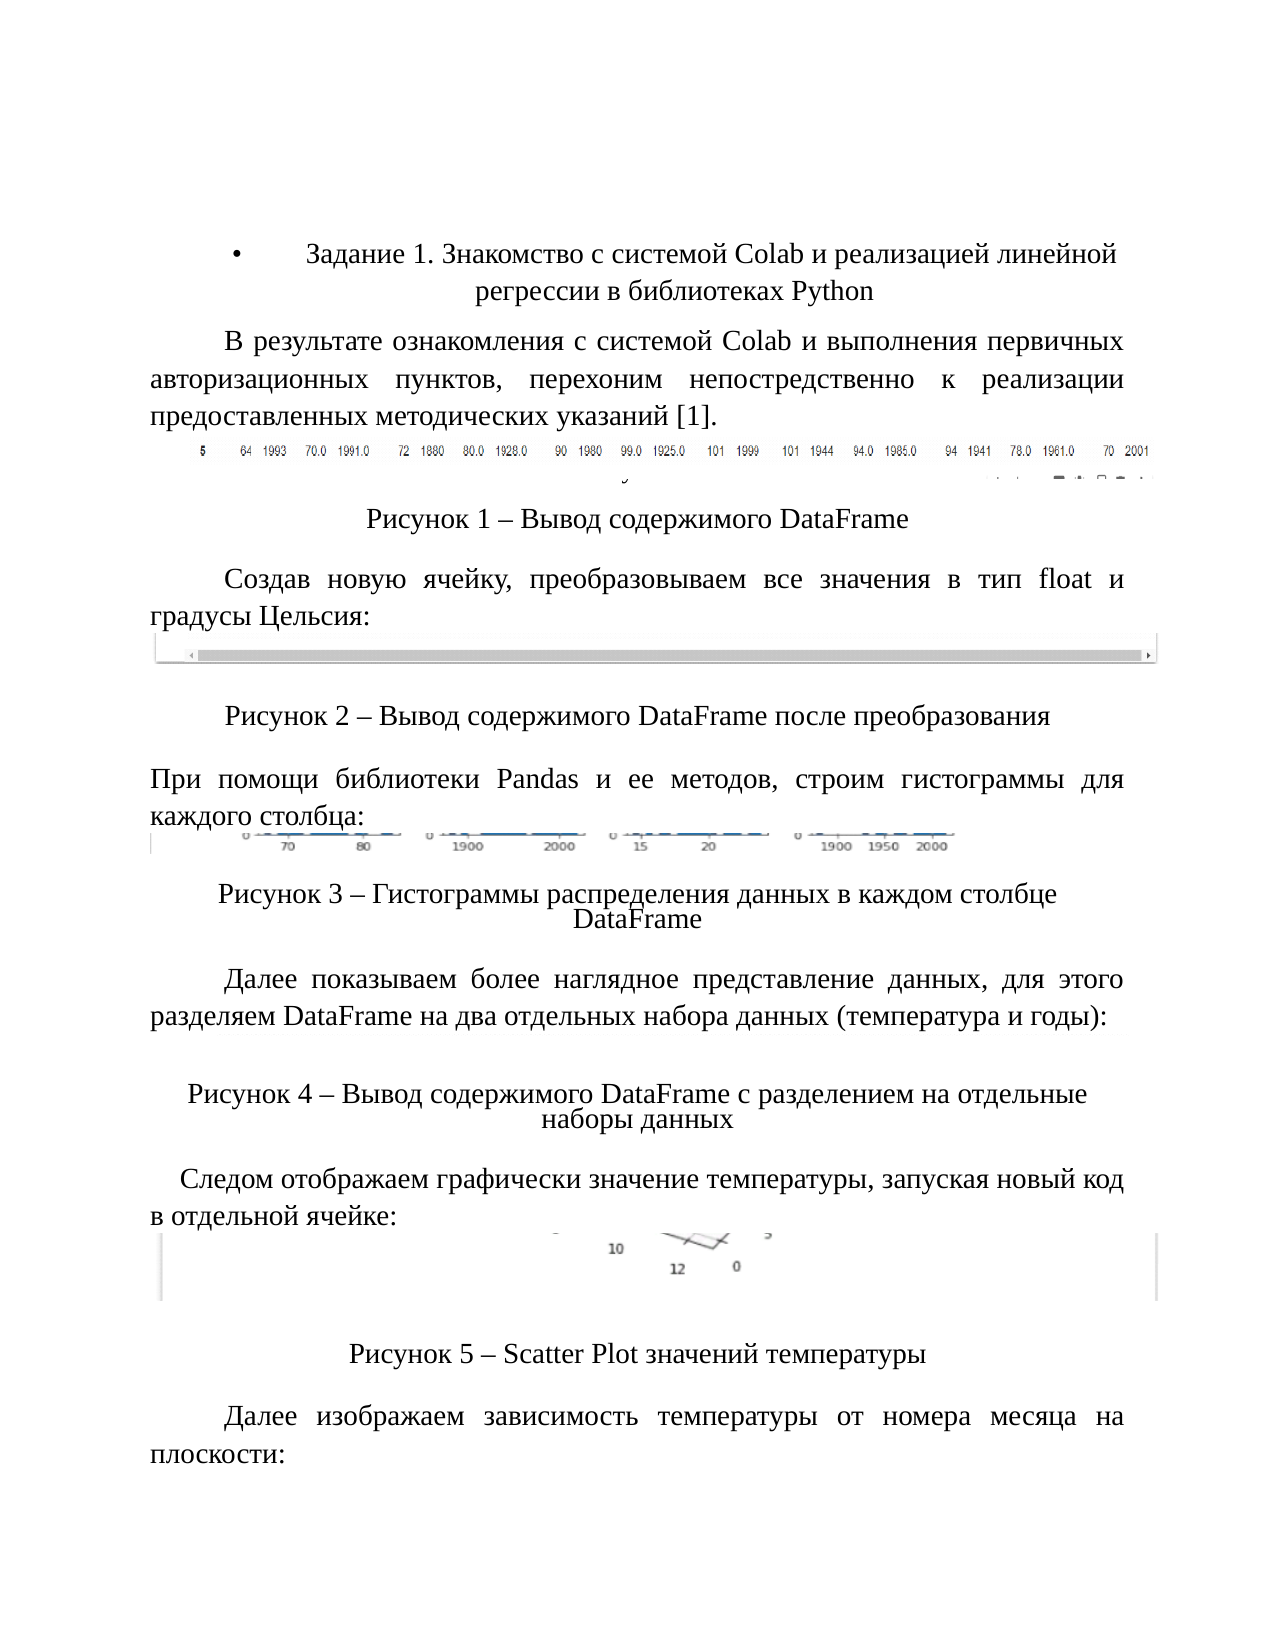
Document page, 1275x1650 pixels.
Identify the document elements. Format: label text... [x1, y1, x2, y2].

list Задание 1. Знакомство с системой Colab и реализацией линейной регрессии в библиотеках Python [224, 233, 1125, 308]
text При помощи библиотеки Pandas и ее методов, строим гистограммы для каждого столбца: [150, 758, 1125, 833]
text Рисунок 3 – Гистограммы распределения данных в каждом столбце DataFrame [150, 858, 1125, 933]
text Далее изображаем зависимость температуры от номера месяца на плоскости: [150, 1396, 1125, 1471]
text Создав новую ячейку, преобразовываем все значения в тип float и градусы Цельсия: [150, 558, 1125, 633]
text Следом отображаем графически значение температуры, запуская новый код в отдельной ячейке: [150, 1158, 1125, 1233]
text Рисунок 4 – Вывод содержимого DataFrame с разделением на отдельные наборы данных [150, 1058, 1125, 1133]
text Загрузив данные из файла NY_max_temp_daily.csv и вызвав первичный метод head(), получаем: Рисунок 1 – Вывод содержимого DataFrame [150, 479, 1125, 533]
text Рисунок 2 – Вывод содержимого DataFrame после преобразования [150, 664, 1125, 733]
text Далее показываем более наглядное представление данных, для этого разделяем DataFrame на два отдельных набора данных (температура и годы): [150, 958, 1125, 1033]
text Рисунок 5 – Scatter Plot значений температуры [150, 1301, 1125, 1371]
text В результате ознакомления с системой Colab и выполнения первичных авторизационных пунктов, перехоним непостредственно к реализации предоставленных методических указаний [1]. [150, 321, 1125, 433]
